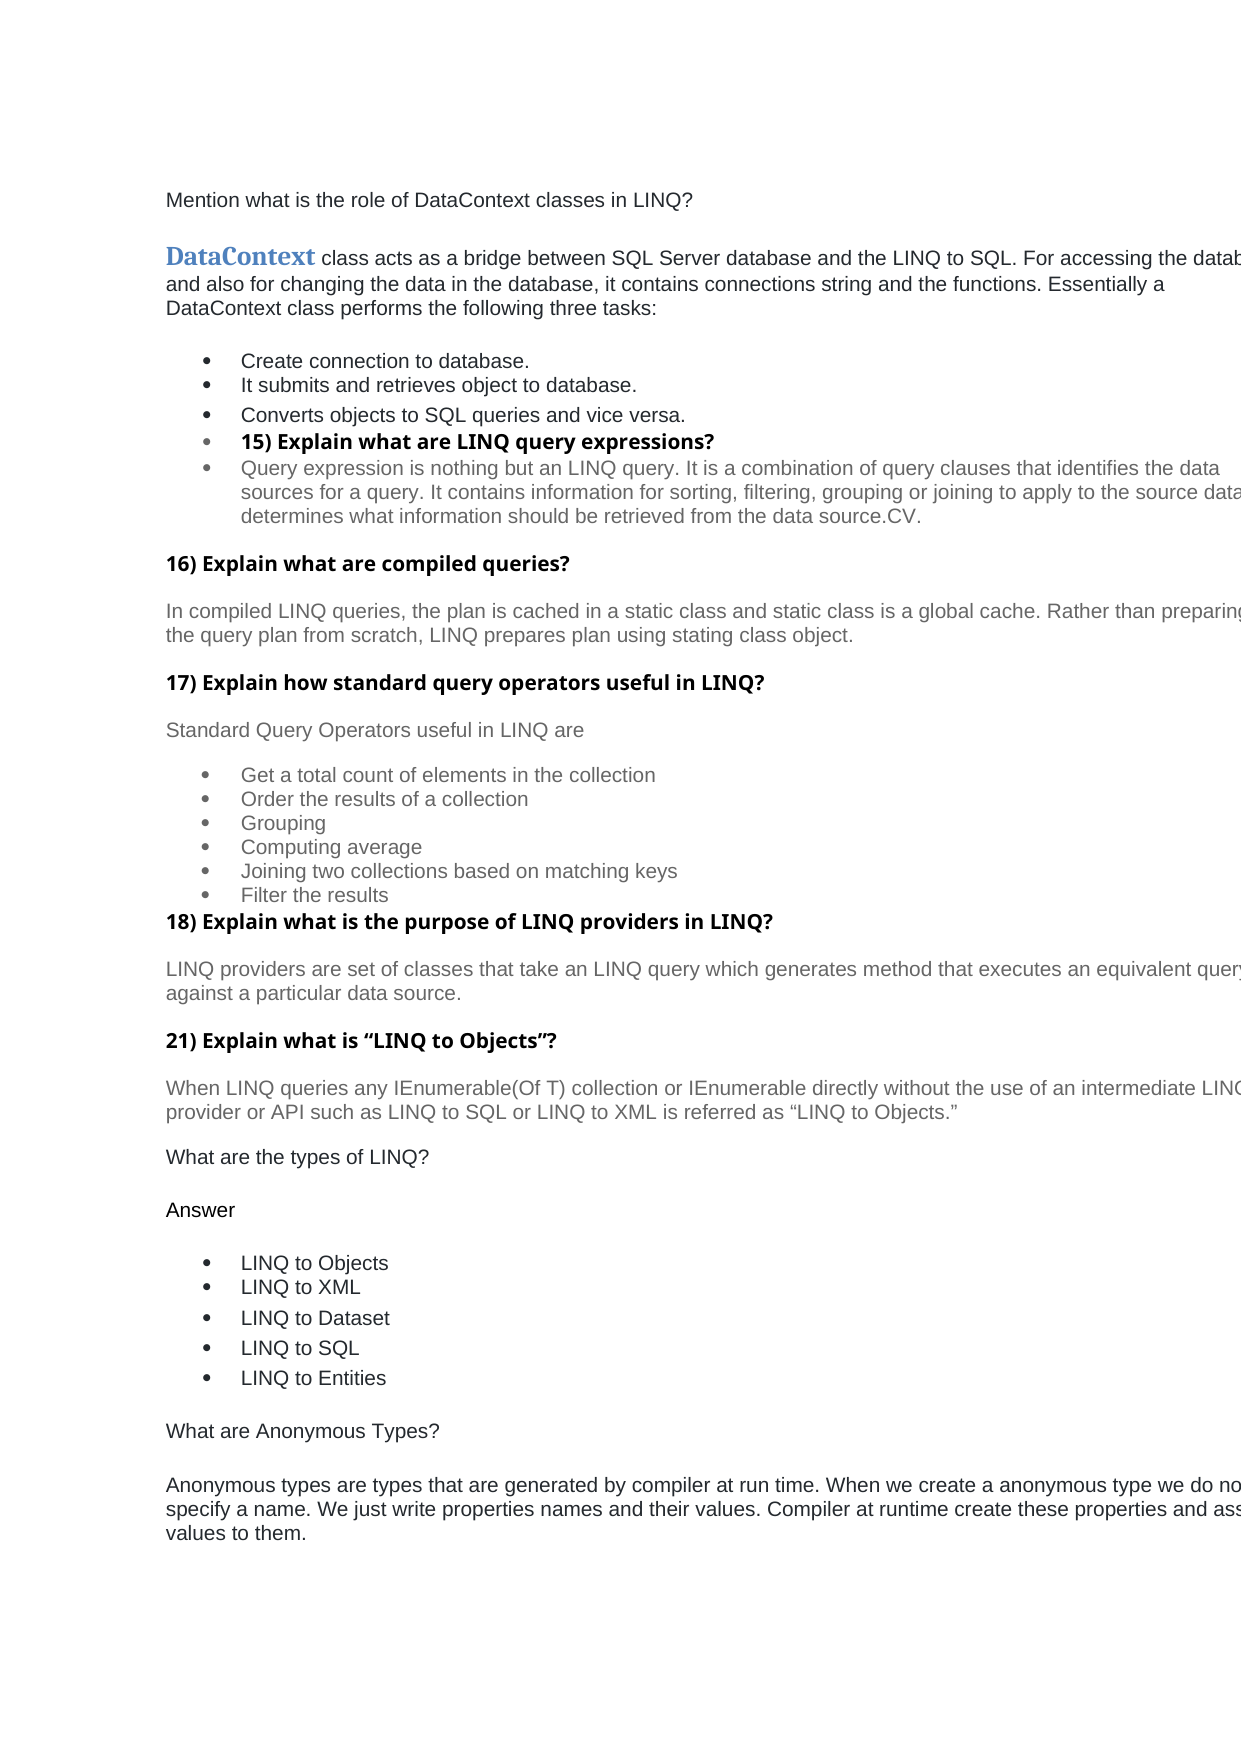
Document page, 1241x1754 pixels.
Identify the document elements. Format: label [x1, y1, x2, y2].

table_header [150, 150, 1240, 1591]
